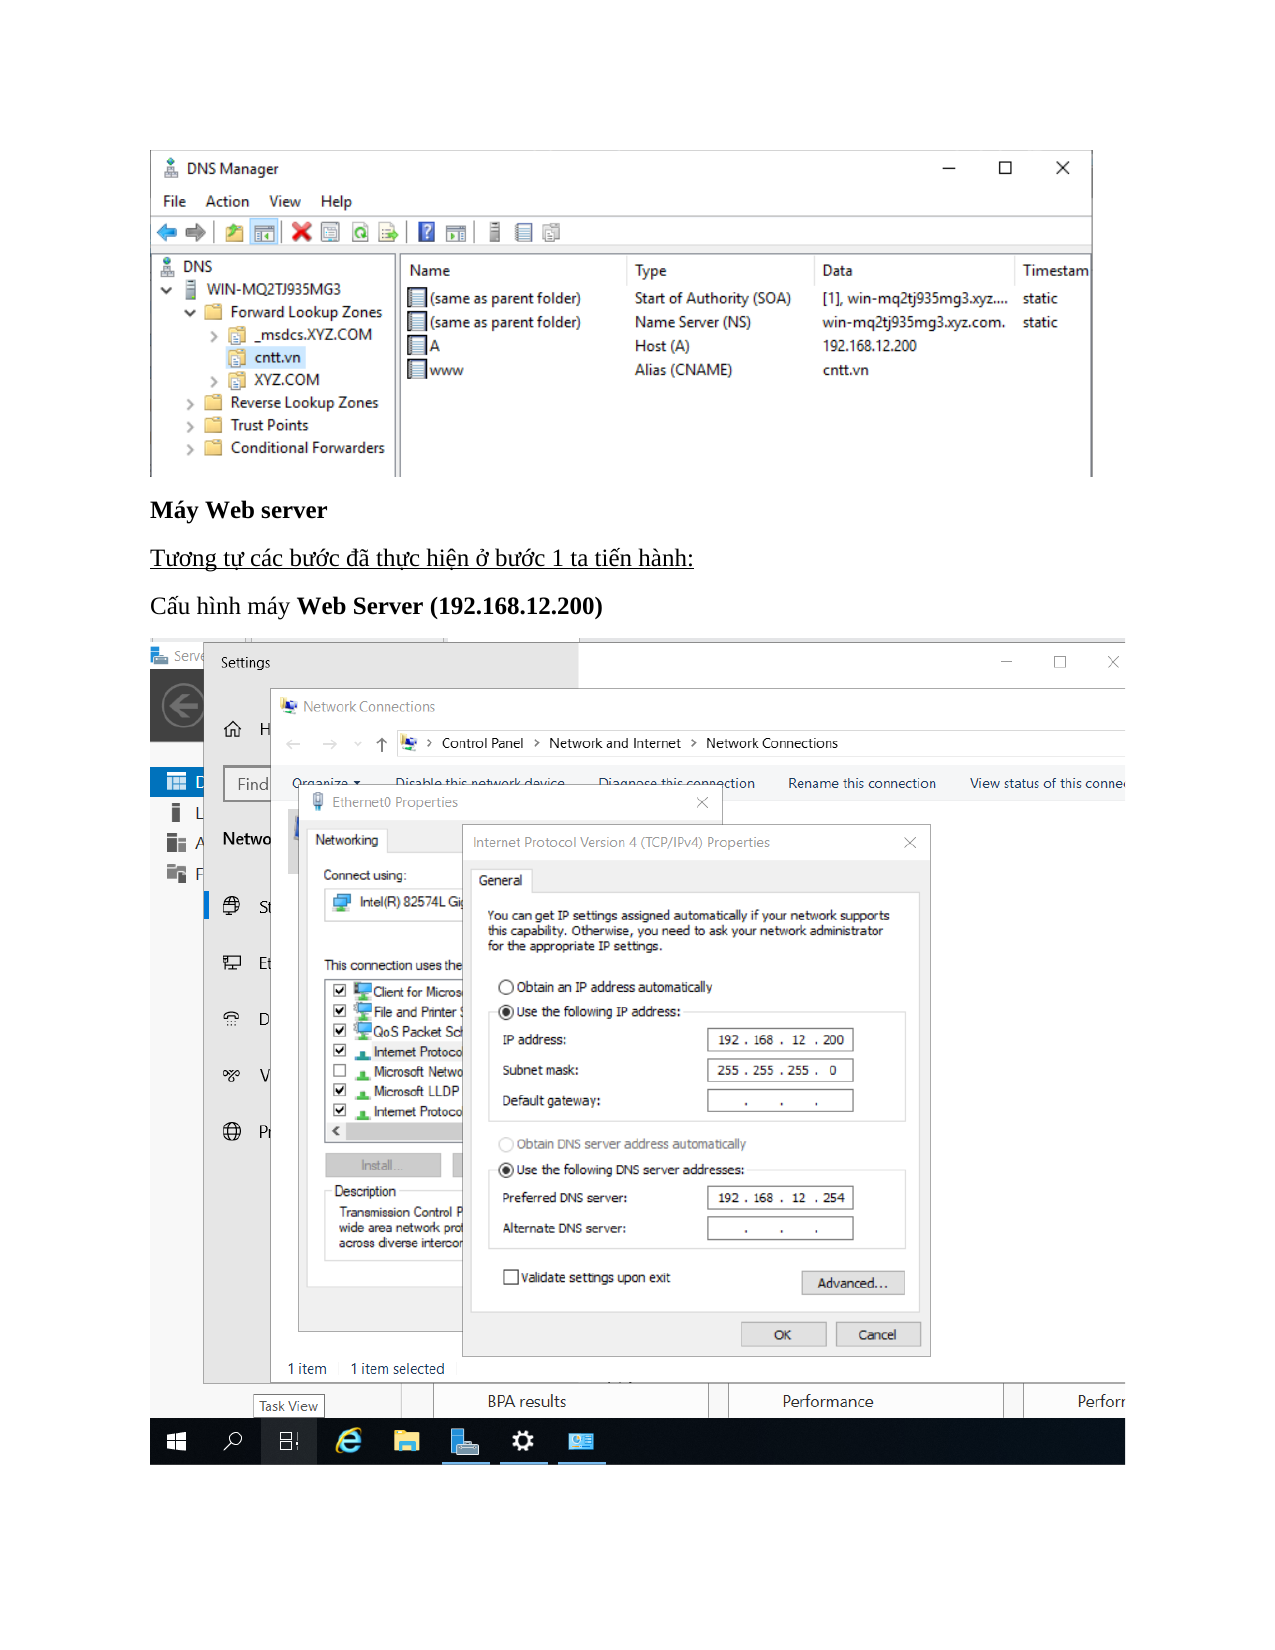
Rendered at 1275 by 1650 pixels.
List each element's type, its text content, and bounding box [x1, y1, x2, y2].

text Tương tự các bước đã thực hiện ở bước 1 ta tiến hành: [150, 543, 1125, 572]
picture [150, 638, 1125, 1465]
text Cấu hình máy Web Server (192.168.12.200) [150, 591, 1125, 619]
picture [150, 150, 1093, 477]
text Máy Web server [150, 495, 1125, 524]
